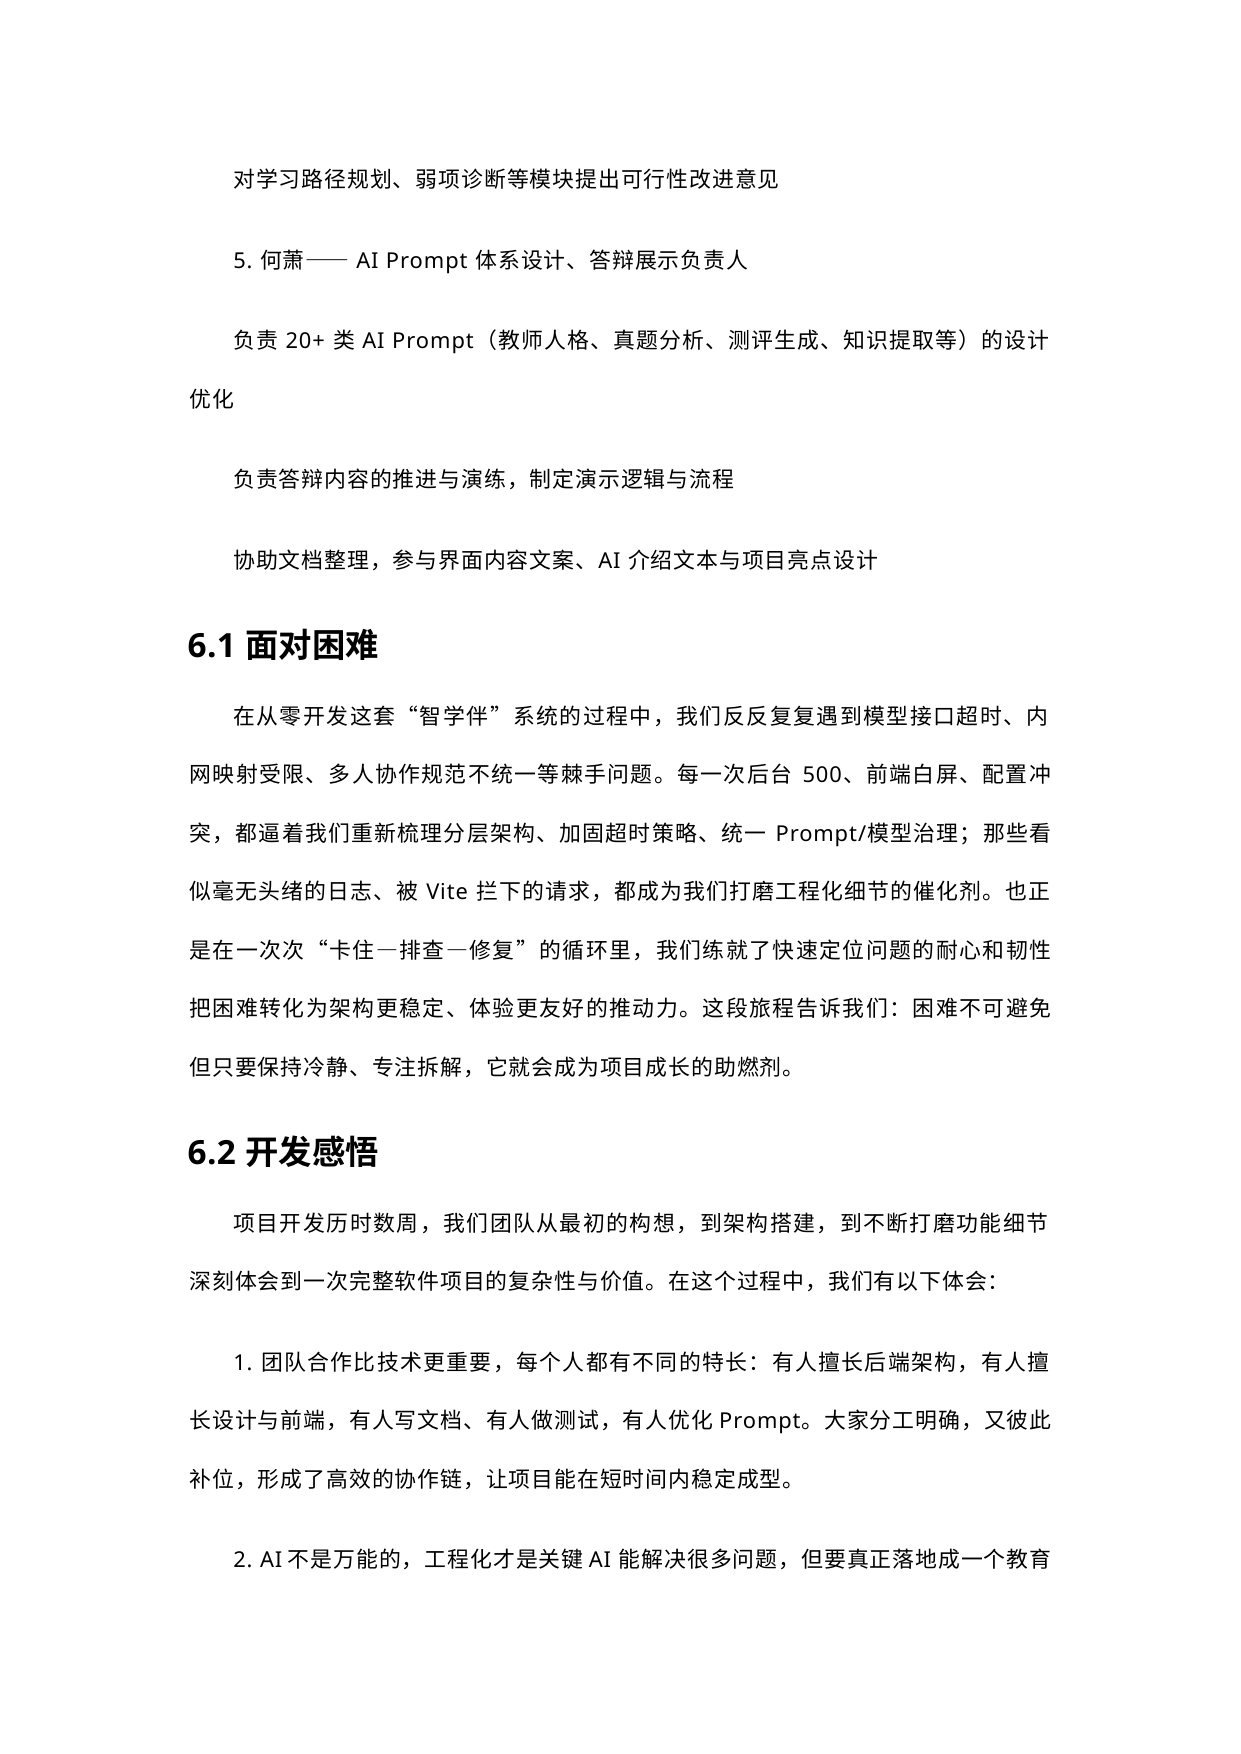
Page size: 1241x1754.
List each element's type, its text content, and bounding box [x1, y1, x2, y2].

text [189, 1542, 1052, 1574]
text 负责答辩内容的推进与演练，制定演示逻辑与流程 [189, 462, 1052, 494]
text 协助文档整理，参与界面内容文案、AI 介绍文本与项目亮点设计 [189, 543, 1052, 575]
text 1. 团队合作比技术更重要，每个人都有不同的特长：有人擅长后端架构，有人擅长设计与前端，有人写文档、有人做测试，有人优化Prompt。大家分工明确，又彼此补位，形成了高效的协作链，让项目能在短时间内稳定成型。 [189, 1344, 1052, 1494]
text 负责 20+ 类 AI Prompt（教师人格、真题分析、测评生成、知识提取等）的设计优化 [189, 323, 1052, 414]
text 对学习路径规划、弱项诊断等模块提出可行性改进意见 [189, 162, 1052, 194]
text 在从零开发这套“智学伴”系统的过程中，我们反反复复遇到模型接口超时、内网映射受限、多人协作规范不统一等棘手问题。每一次后台 500、前端白屏、配置冲突，都逼着我们重新梳理分层架构、加固超时策略、统一 Prompt/模型治理；那些看似毫无头绪的日志、被 Vite 拦下的请求，都成为我们打磨工程化细节的催化剂。也正是在一次次“卡住—排查—修复”的循环里，我们练就了快速定位问题的耐心和韧性，把困难转化为架构更稳定、体验更友好的推动力。这段旅程告诉我们：困难不可避免，但只要保持冷静、专注拆解，它就会成为项目成长的助燃剂。 [189, 699, 1052, 1082]
text 6.1 面对困难 [187, 611, 1053, 676]
text 6.2 开发感悟 [187, 1118, 1053, 1183]
text 项目开发历时数周，我们团队从最初的构想，到架构搭建，到不断打磨功能细节，深刻体会到一次完整软件项目的复杂性与价值。在这个过程中，我们有以下体会： [189, 1205, 1052, 1296]
text 5. 何萧—— AI Prompt 体系设计、答辩展示负责人 [189, 242, 1052, 275]
